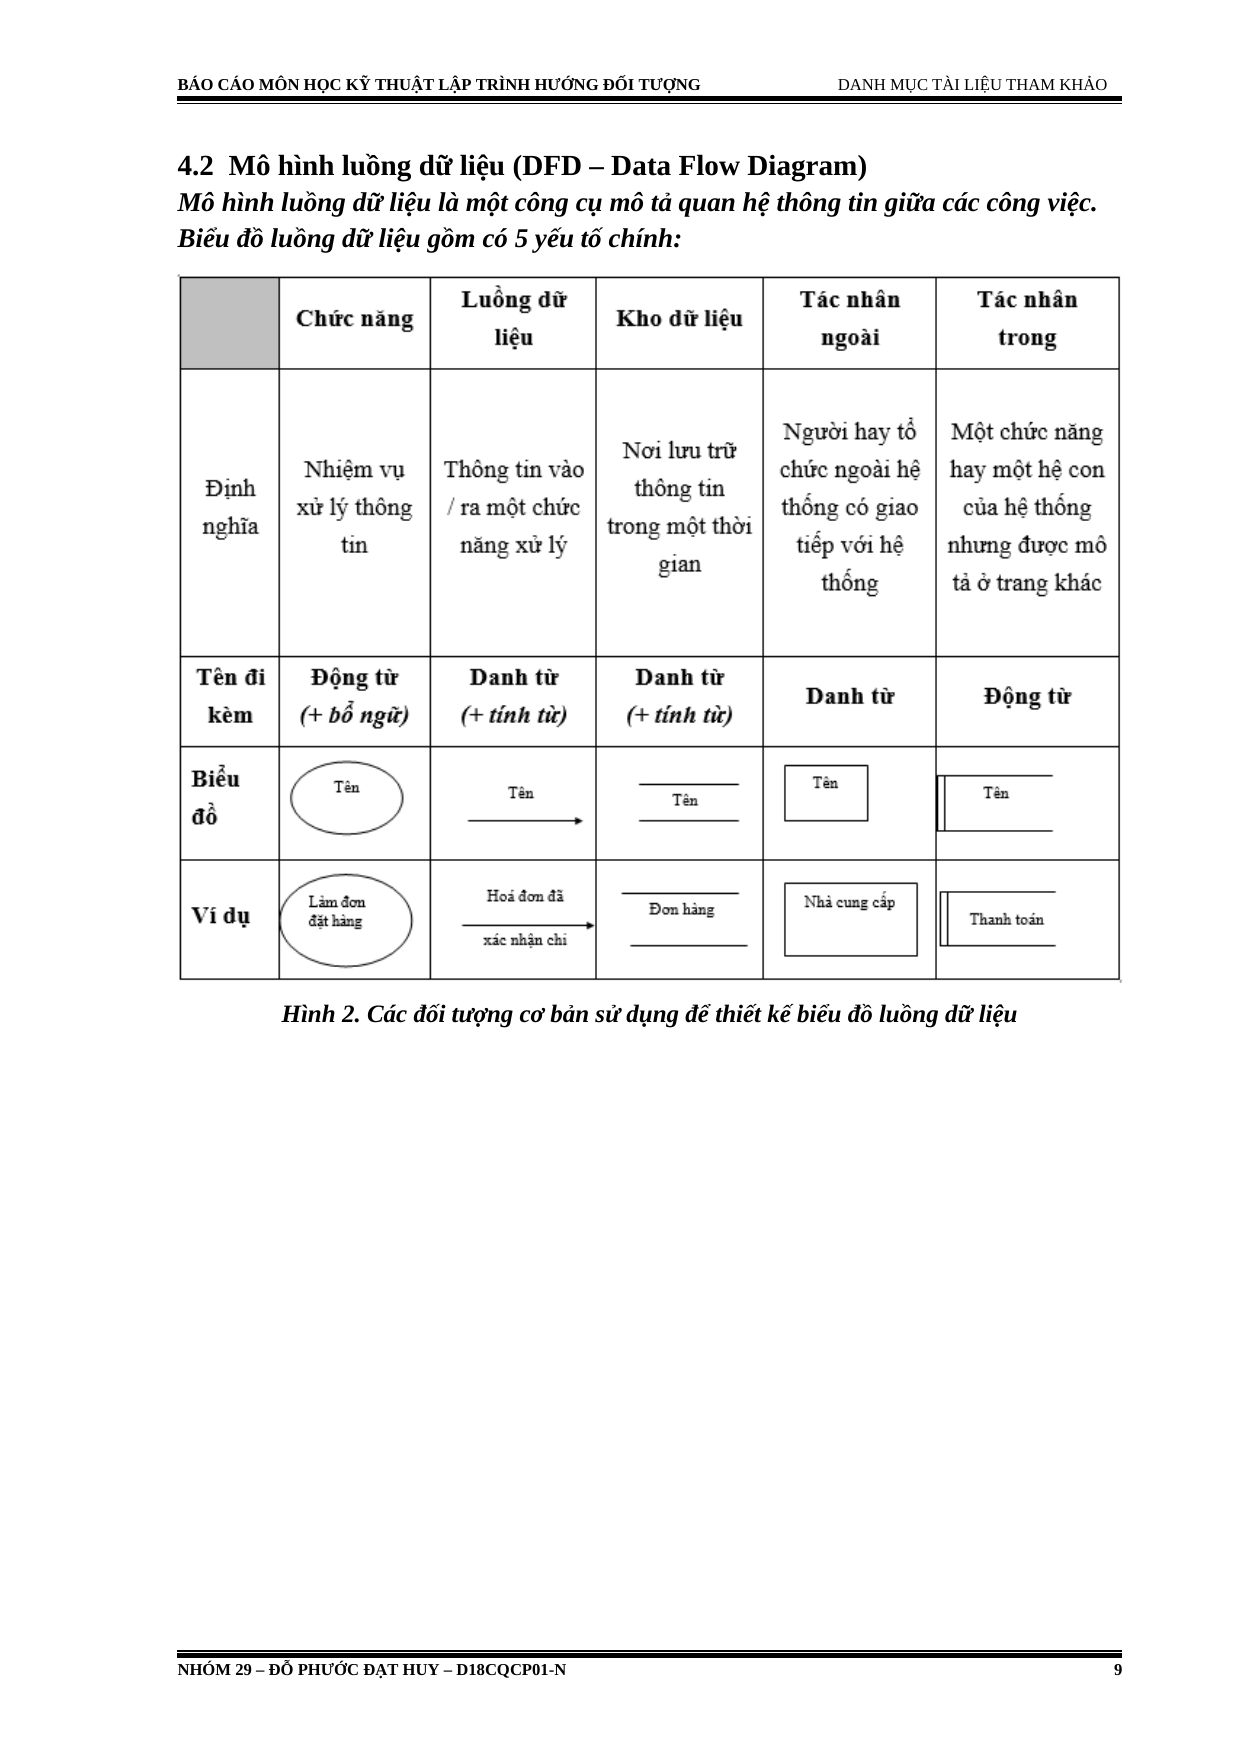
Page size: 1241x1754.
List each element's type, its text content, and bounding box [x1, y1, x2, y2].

list Mô hình luồng dữ liệu là một công cụ mô tả quan hệ thông tin giữa các công việc. [140, 186, 1122, 217]
picture [177, 274, 1123, 983]
list Biểu đồ luồng dữ liệu gồm có 5 yếu tố chính: [177, 222, 1122, 253]
list 4.2 Mô hình luồng dữ liệu (DFD – Data Flow Diagram) [140, 148, 1122, 181]
text Hình 2. Các đối tượng cơ bản sử dụng để thiết kế biểu đồ luồng dữ liệu [177, 999, 1122, 1028]
